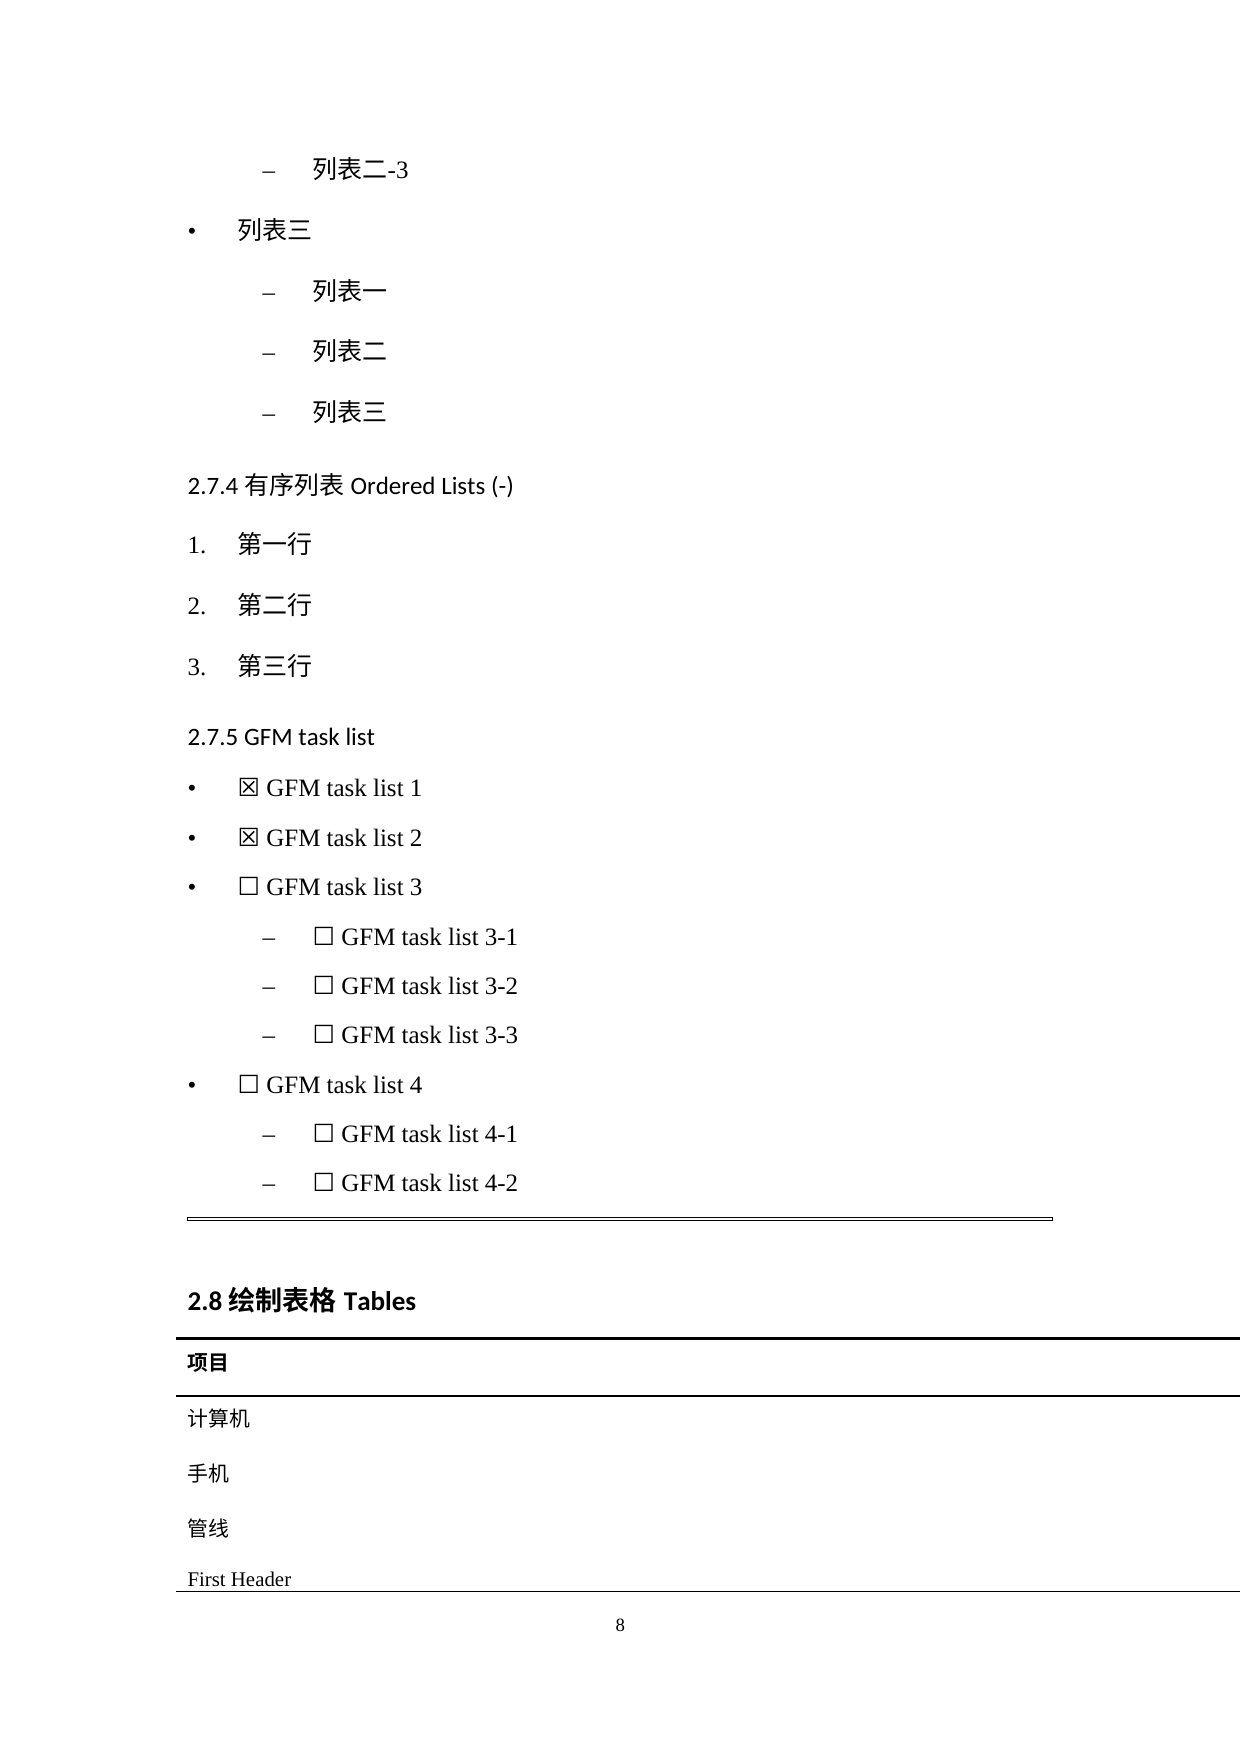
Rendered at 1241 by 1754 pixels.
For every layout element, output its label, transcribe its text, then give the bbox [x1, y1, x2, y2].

list 列表三 [262, 392, 1053, 429]
list 列表二 [262, 332, 1053, 368]
table_header First Header [176, 1561, 1240, 1591]
list ☐ GFM task list 3-2 [262, 971, 1053, 1000]
subtitle GFM task list [187, 721, 1053, 752]
table_header 项目 [176, 1340, 1240, 1395]
list ☒ GFM task list 2 [187, 823, 1053, 852]
list 列表二-3 [262, 150, 1053, 186]
list 第一行 [187, 525, 1053, 561]
list ☐ GFM task list 3 [187, 872, 1053, 901]
subtitle 绘制表格 Tables [187, 1282, 1053, 1319]
subtitle 有序列表 Ordered Lists (-) [187, 468, 1053, 502]
list ☐ GFM task list 3-1 [262, 922, 1053, 950]
table_cell 计算机 [176, 1397, 1240, 1451]
list ☐ GFM task list 4 [187, 1070, 1053, 1098]
table_cell 手机 [176, 1451, 1240, 1506]
table_cell 管线 [176, 1506, 1240, 1561]
list 列表一 [262, 271, 1053, 307]
list ☐ GFM task list 3-3 [262, 1020, 1053, 1049]
list ☒ GFM task list 1 [187, 773, 1053, 802]
list 第二行 [187, 586, 1053, 622]
list ☐ GFM task list 4-2 [262, 1168, 1053, 1197]
list ☐ GFM task list 4-1 [262, 1119, 1053, 1148]
list 列表三 [187, 211, 1053, 247]
list 第三行 [187, 646, 1053, 682]
